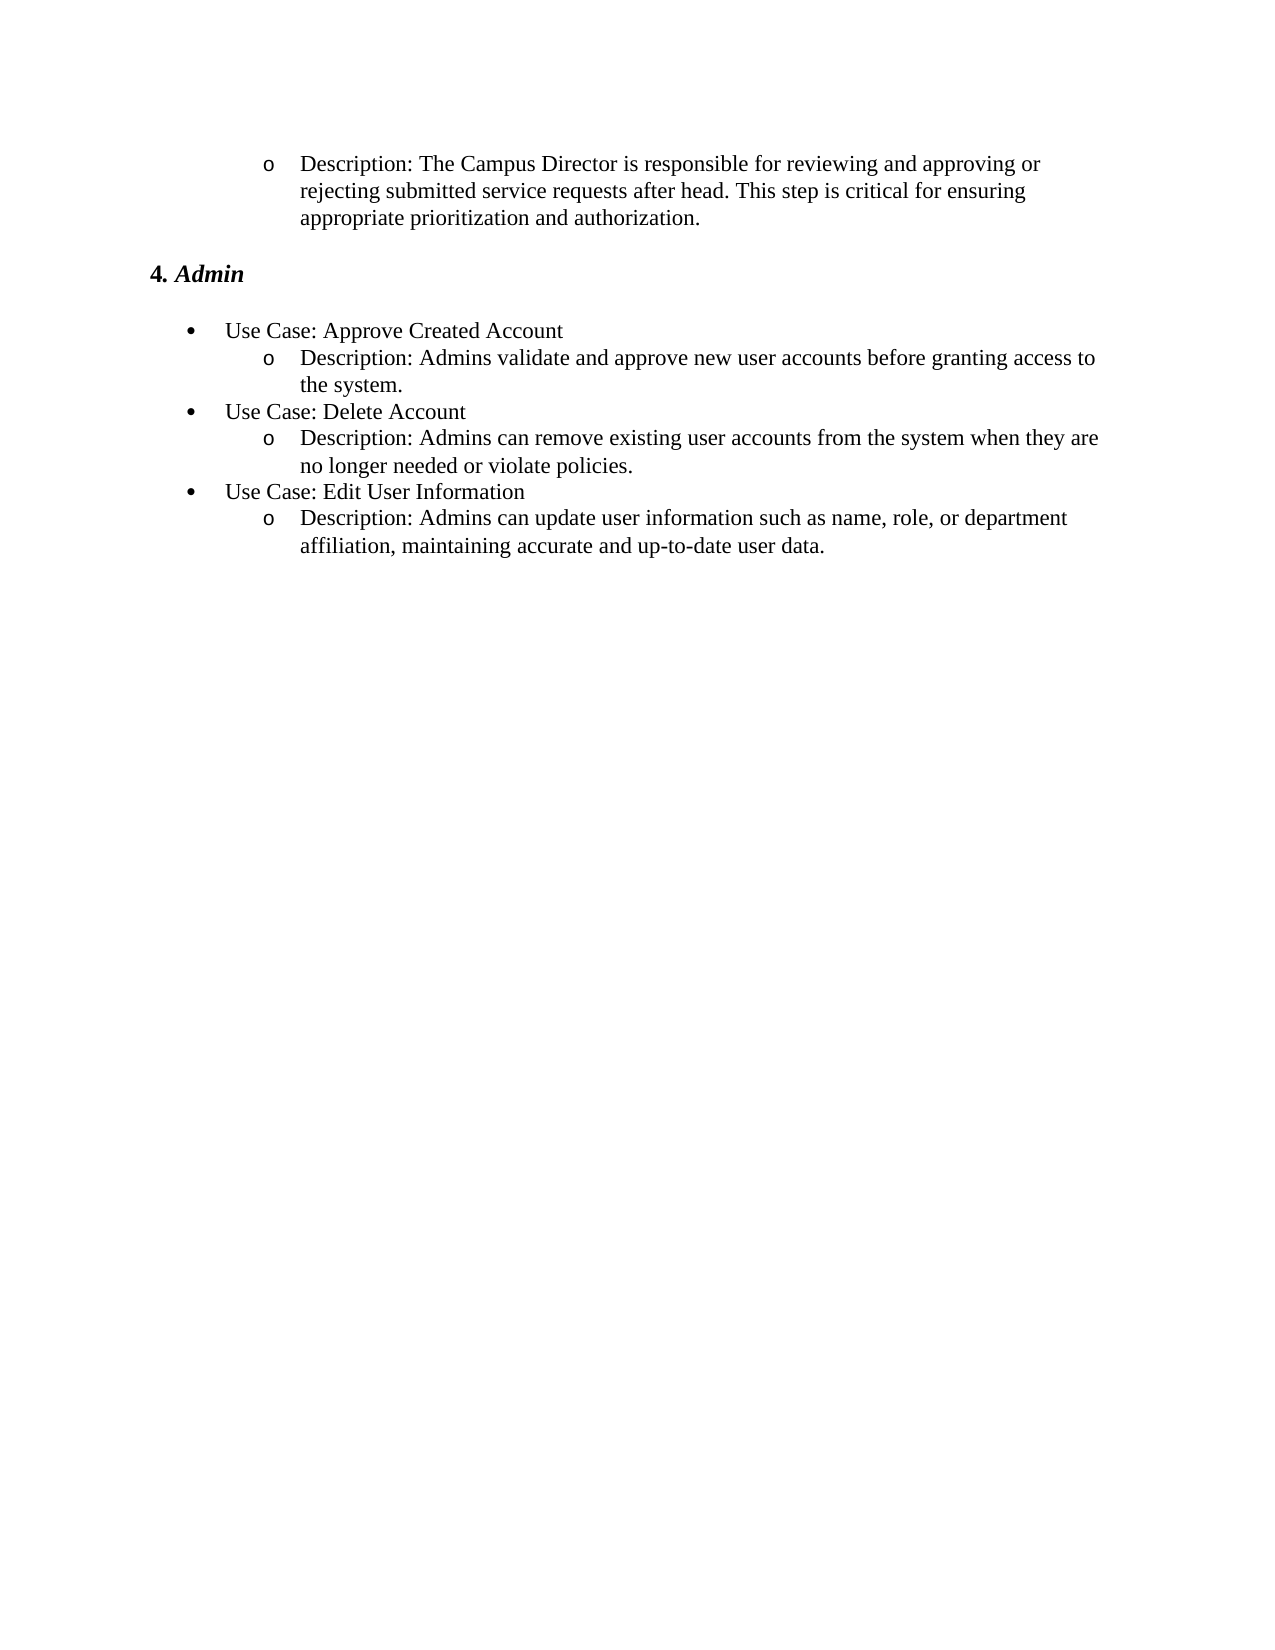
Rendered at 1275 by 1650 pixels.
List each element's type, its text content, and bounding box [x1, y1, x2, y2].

list Description: The Campus Director is responsible for reviewing and approving or rejecting submitted service requests after head. This step is critical for ensuring appropriate prioritization and authorization. [262, 150, 1125, 230]
list Description: Admins can remove existing user accounts from the system when they are no longer needed or violate policies. [262, 424, 1125, 478]
list Use Case: Edit User Information [187, 478, 1125, 504]
list Use Case: Delete Account [187, 398, 1125, 424]
list Description: Admins can update user information such as name, role, or department affiliation, maintaining accurate and up-to-date user data. [262, 504, 1125, 558]
list Use Case: Approve Created Account [187, 317, 1125, 344]
list Description: Admins validate and approve new user accounts before granting access to the system. [262, 344, 1125, 398]
subtitle 4. Admin [150, 259, 1125, 288]
